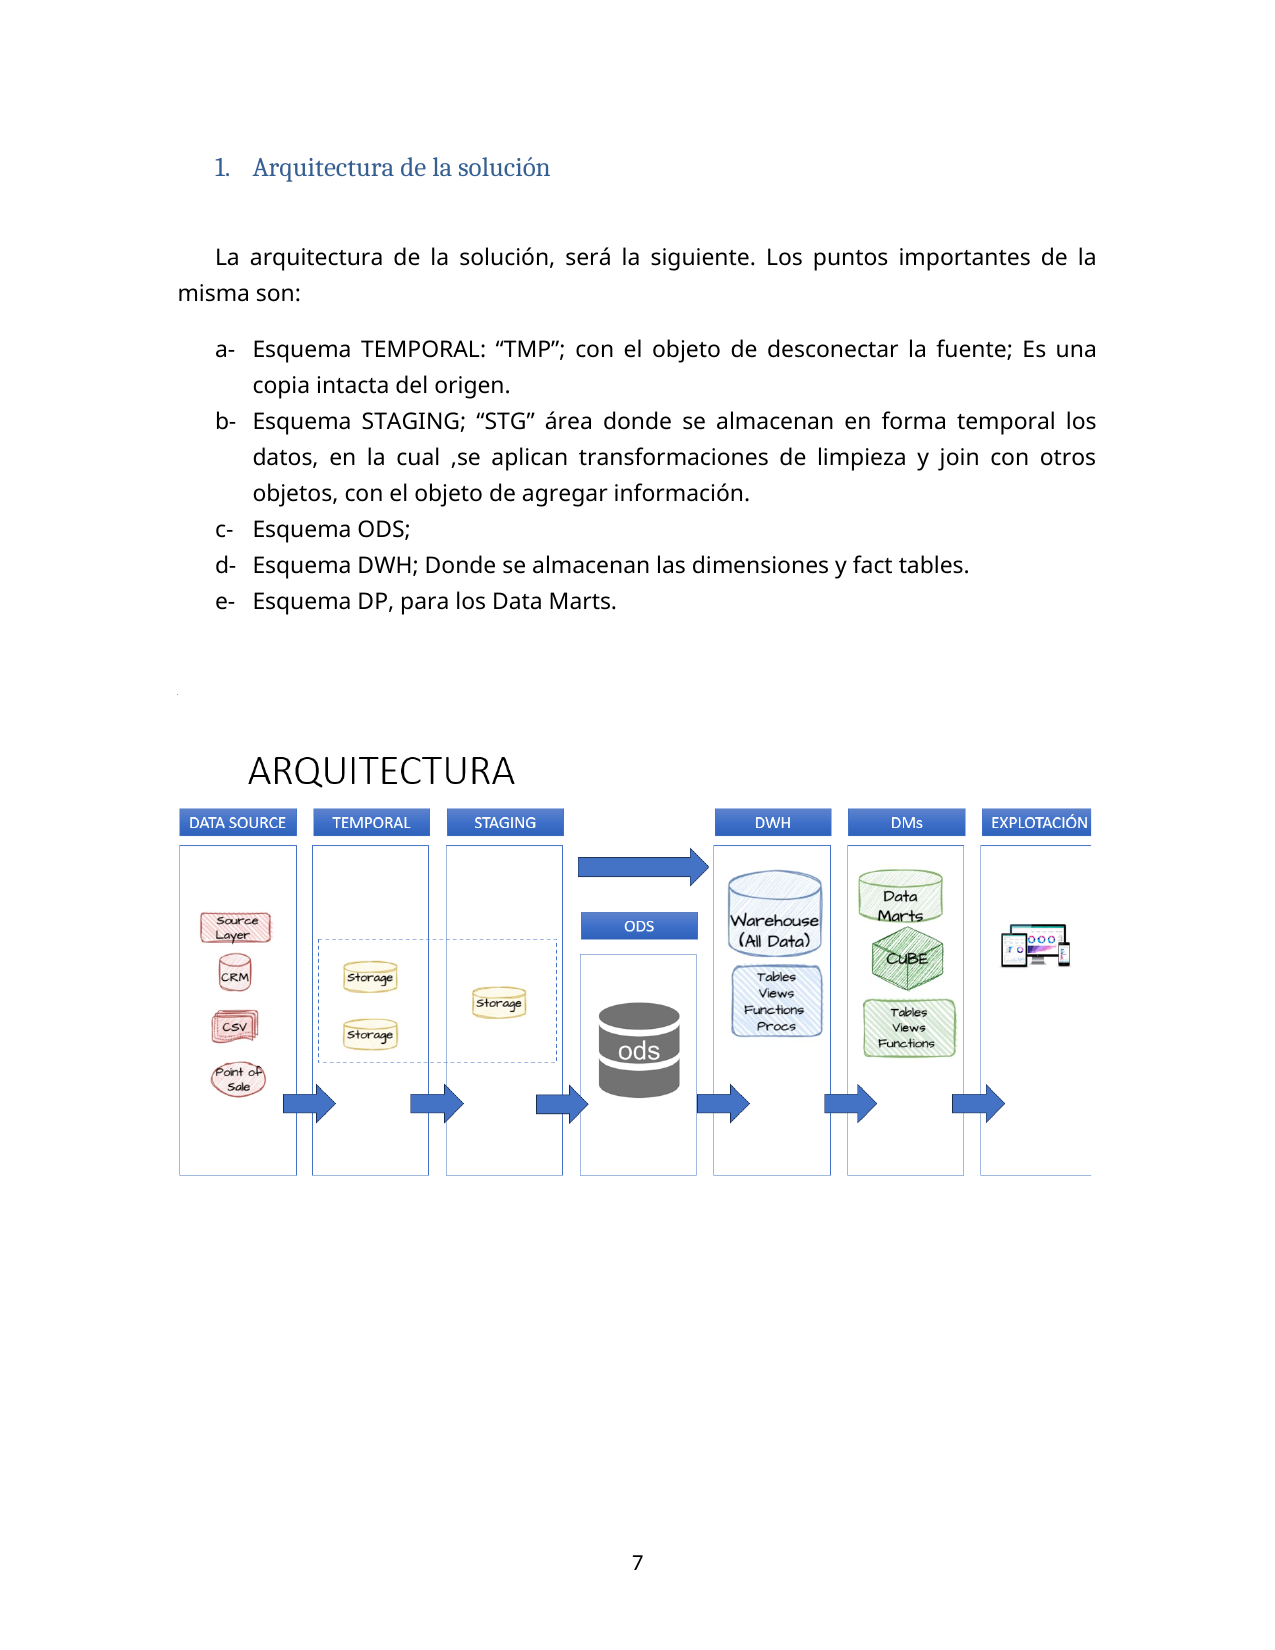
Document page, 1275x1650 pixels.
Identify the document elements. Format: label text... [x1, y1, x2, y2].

subtitle Arquitectura de la solución [215, 152, 1098, 183]
list Esquema DWH; Donde se almacenan las dimensiones y fact tables. [215, 549, 1098, 580]
text La arquitectura de la solución, será la siguiente. Los puntos importantes de la misma son: [177, 241, 1098, 308]
list Esquema ODS; [215, 513, 1098, 544]
list Esquema DP, para los Data Marts. [215, 585, 1098, 616]
picture [177, 694, 1092, 1213]
list Esquema STAGING; “STG” área donde se almacenan en forma temporal los datos, en la cual ,se aplican transformaciones de limpieza y join con otros objetos, con el objeto de agregar información. [215, 405, 1098, 508]
list Esquema TEMPORAL: “TMP”; con el objeto de desconectar la fuente; Es una copia intacta del origen. [215, 333, 1098, 400]
